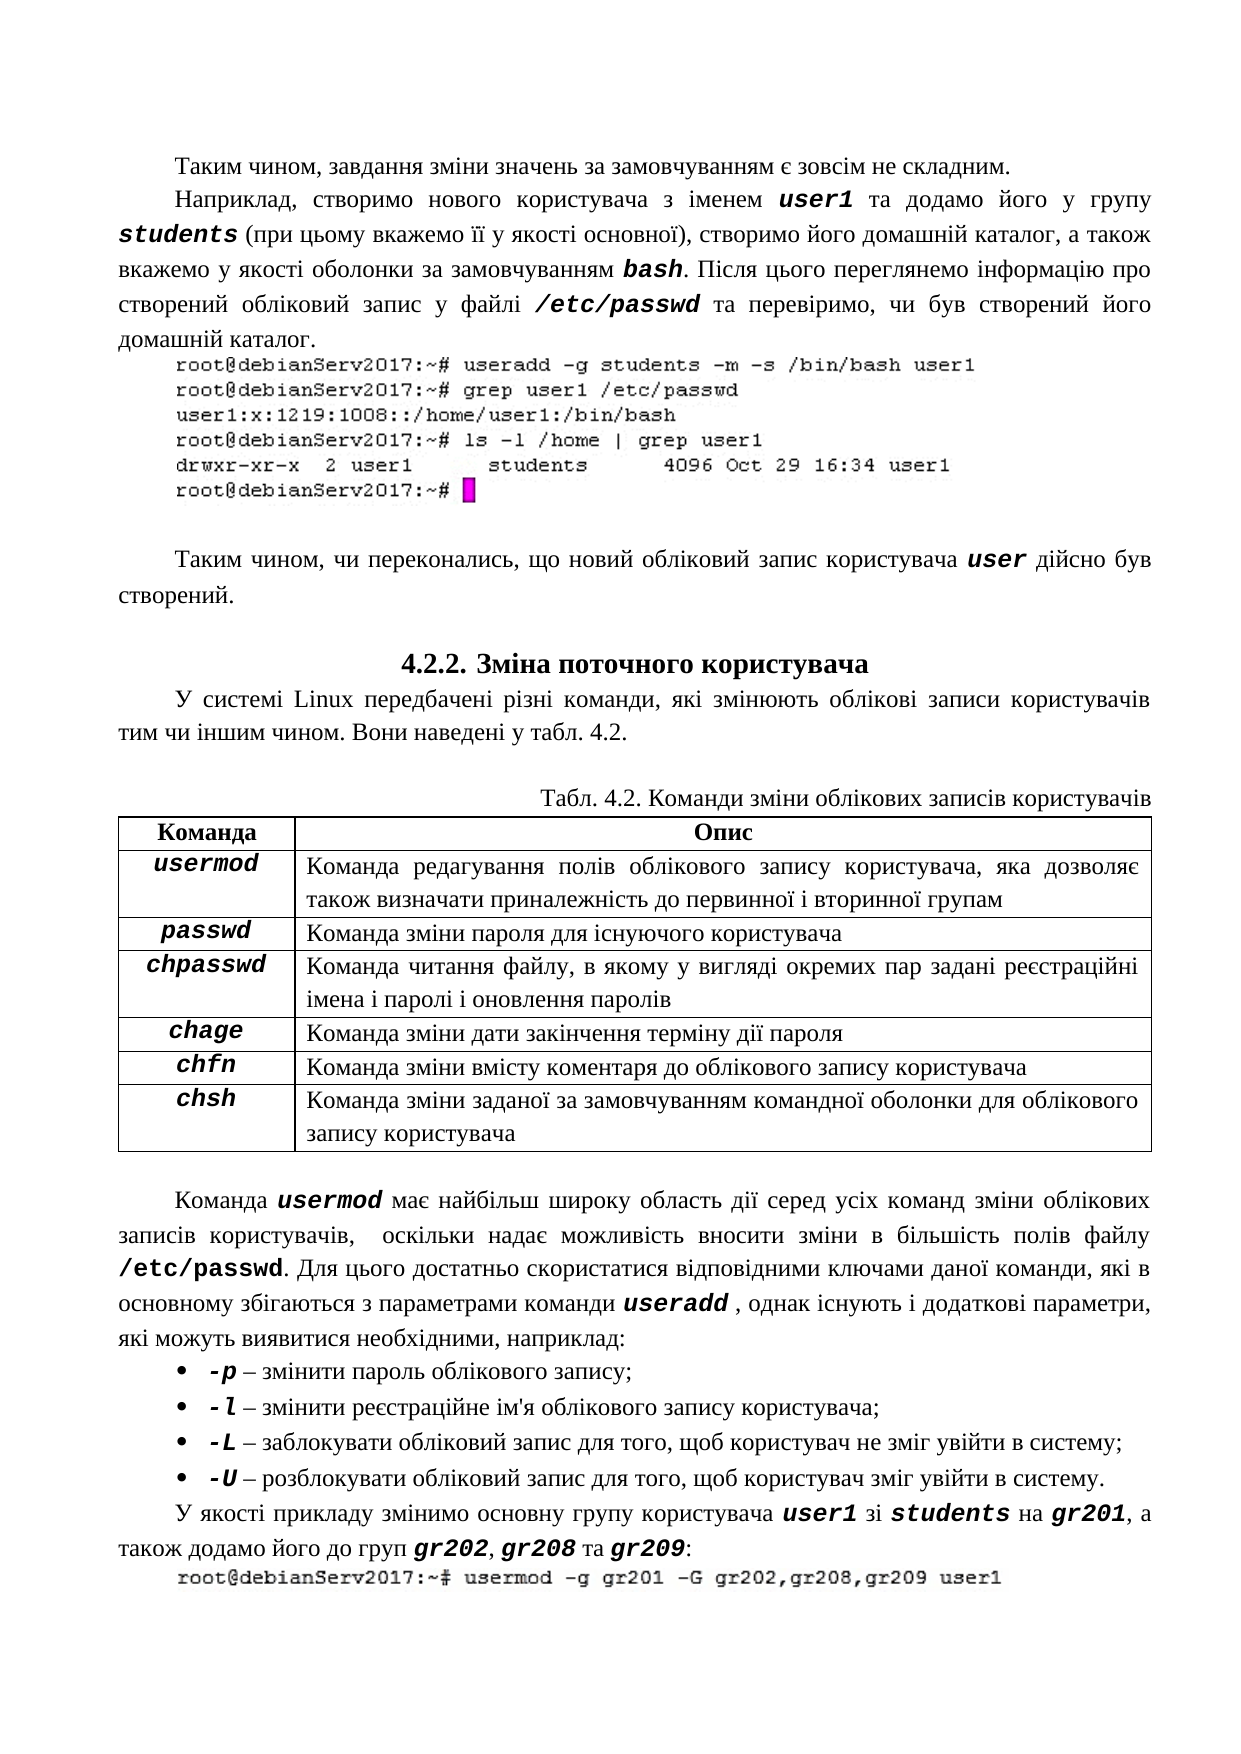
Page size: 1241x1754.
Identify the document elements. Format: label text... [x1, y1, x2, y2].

table_header Команда [119, 818, 294, 850]
picture [177, 1568, 1009, 1592]
text У якості прикладу змінимо основну групу користувача user1 зі students на gr201, а також додамо його до груп gr202, gr208 та gr209: [118, 1498, 1152, 1564]
table_cell chsh [119, 1085, 294, 1151]
table_cell Команда зміни пароля для існуючого користувача [296, 918, 1151, 950]
table_cell chfn [119, 1052, 294, 1084]
text Наприклад, створимо нового користувача з іменем user1 та додамо його у групу students (при цьому вкажемо її у якості основної), створимо його домашній каталог, а також вкажемо у якості оболонки за замовчуванням bash. Після цього переглянемо інформацію про створений обліковий запис у файлі /etc/passwd та перевіримо, чи був створений його домашній каталог. [118, 184, 1152, 353]
table_cell passwd [119, 918, 294, 950]
text Табл. 4.2. Команди зміни облікових записів користувачів [118, 783, 1152, 812]
table_header Опис [296, 818, 1151, 850]
text Команда usermod має найбільш широку область дії серед усіх команд зміни облікових записів користувачів, оскільки надає можливість вносити зміни в більшість полів файлу /etc/passwd. Для цього достатньо скористатися відповідними ключами даної команди, які в основному збігаються з параметрами команди useradd , однак існують і додаткові параметри, які можуть виявитися необхідними, наприклад: [118, 1185, 1152, 1352]
table_cell Команда зміни дати закінчення терміну дії пароля [296, 1018, 1151, 1051]
table_cell Команда редагування полів облікового запису користувача, яка дозволяє також визначати приналежність до первинної і вторинної групам [296, 851, 1151, 917]
list -p – змінити пароль облікового запису; [177, 1356, 1152, 1387]
text У системі Linux передбачені різні команди, які змінюють облікові записи користувачів тим чи іншим чином. Вони наведені у табл. 4.2. [118, 684, 1152, 746]
table_cell chage [119, 1018, 294, 1051]
table_cell chpasswd [119, 951, 294, 1017]
table_cell Команда читання файлу, в якому у вигляді окремих пар задані реєстраційні імена і паролі і оновлення паролів [296, 951, 1151, 1017]
text Таким чином, чи переконались, що новий обліковий запис користувача user дійсно був створений. [118, 544, 1152, 608]
list -U – розблокувати обліковий запис для того, щоб користувач зміг увійти в систему. [177, 1463, 1152, 1493]
text Таким чином, завдання зміни значень за замовчуванням є зовсім не складним. [118, 151, 1152, 180]
table_cell usermod [119, 851, 294, 917]
table_cell Команда зміни заданої за замовчуванням командної оболонки для облікового запису користувача [296, 1085, 1151, 1151]
table_cell Команда зміни вмісту коментаря до облікового запису користувача [296, 1052, 1151, 1084]
list -L – заблокувати обліковий запис для того, щоб користувач не зміг увійти в систему; [177, 1427, 1152, 1458]
list -l – змінити реєстраційне ім'я облікового запису користувача; [177, 1392, 1152, 1423]
picture [177, 357, 982, 506]
subtitle Зміна поточного користувача [118, 646, 1152, 679]
